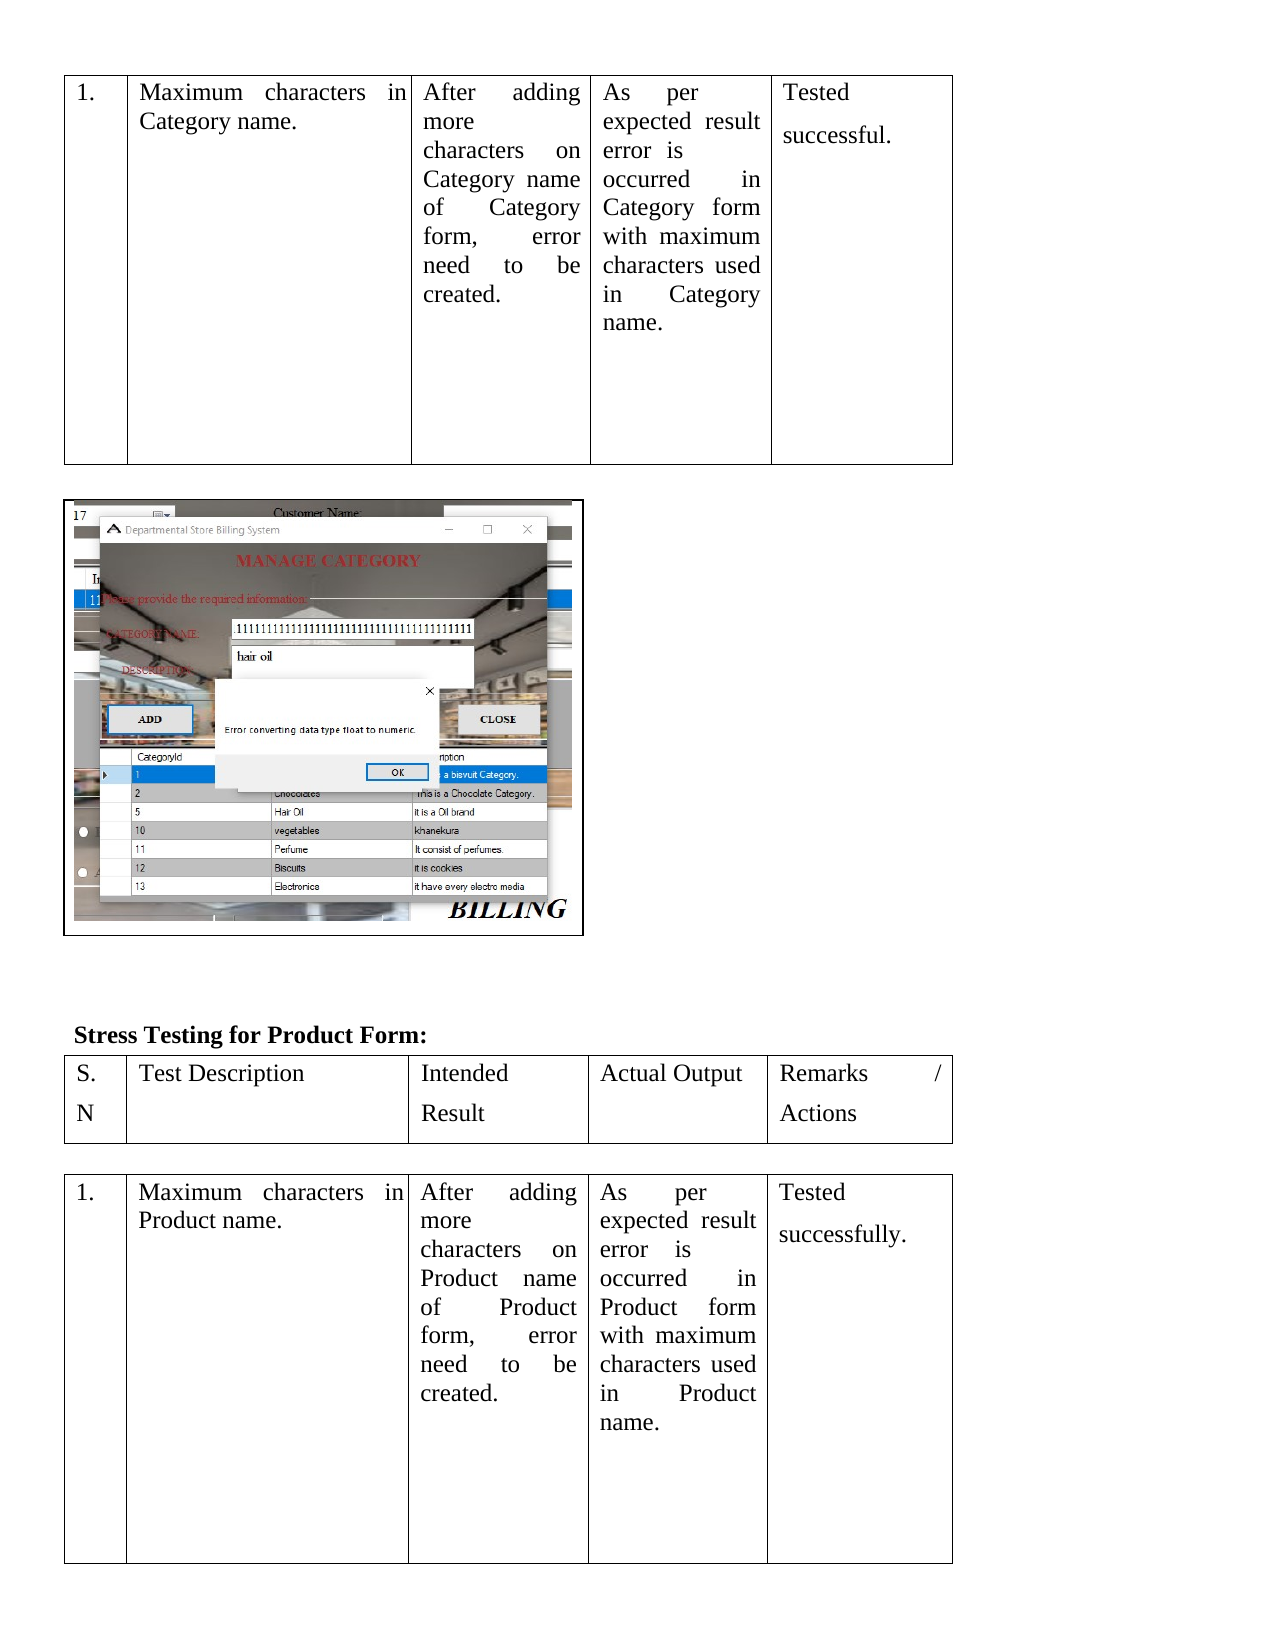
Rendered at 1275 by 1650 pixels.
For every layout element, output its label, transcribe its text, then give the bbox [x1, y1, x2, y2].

table_cell Tested successful. [772, 76, 934, 464]
table_header / [934, 1056, 952, 1143]
table_cell After adding more characters on Category name of Category form, error need to be created. [412, 76, 590, 464]
table_header Remarks Actions [768, 1056, 934, 1143]
table_cell [934, 76, 952, 464]
table_cell As per expected result error is occurred in Category form with maximum characters used in Category name. [591, 76, 771, 464]
table_cell Maximum characters in Category name. [128, 76, 411, 464]
text Stress Testing for Product Form: [73, 1021, 1084, 1049]
table_header As per expected result error is occurred in Product form with maximum characters used in Product name. [589, 1175, 767, 1563]
table_header 1. [65, 1175, 126, 1563]
table_header Maximum characters in Product name. [127, 1175, 408, 1563]
table_header After adding more characters on Product name of Product form, error need to be created. [409, 1175, 588, 1563]
table_header Intended Result [409, 1056, 588, 1143]
table_header Actual Output [589, 1056, 767, 1143]
table_header S. N [65, 1056, 126, 1143]
table_cell 1. [65, 76, 127, 464]
table_header Test Description [127, 1056, 408, 1143]
picture [74, 500, 572, 921]
table_header Tested successfully. [768, 1175, 952, 1563]
